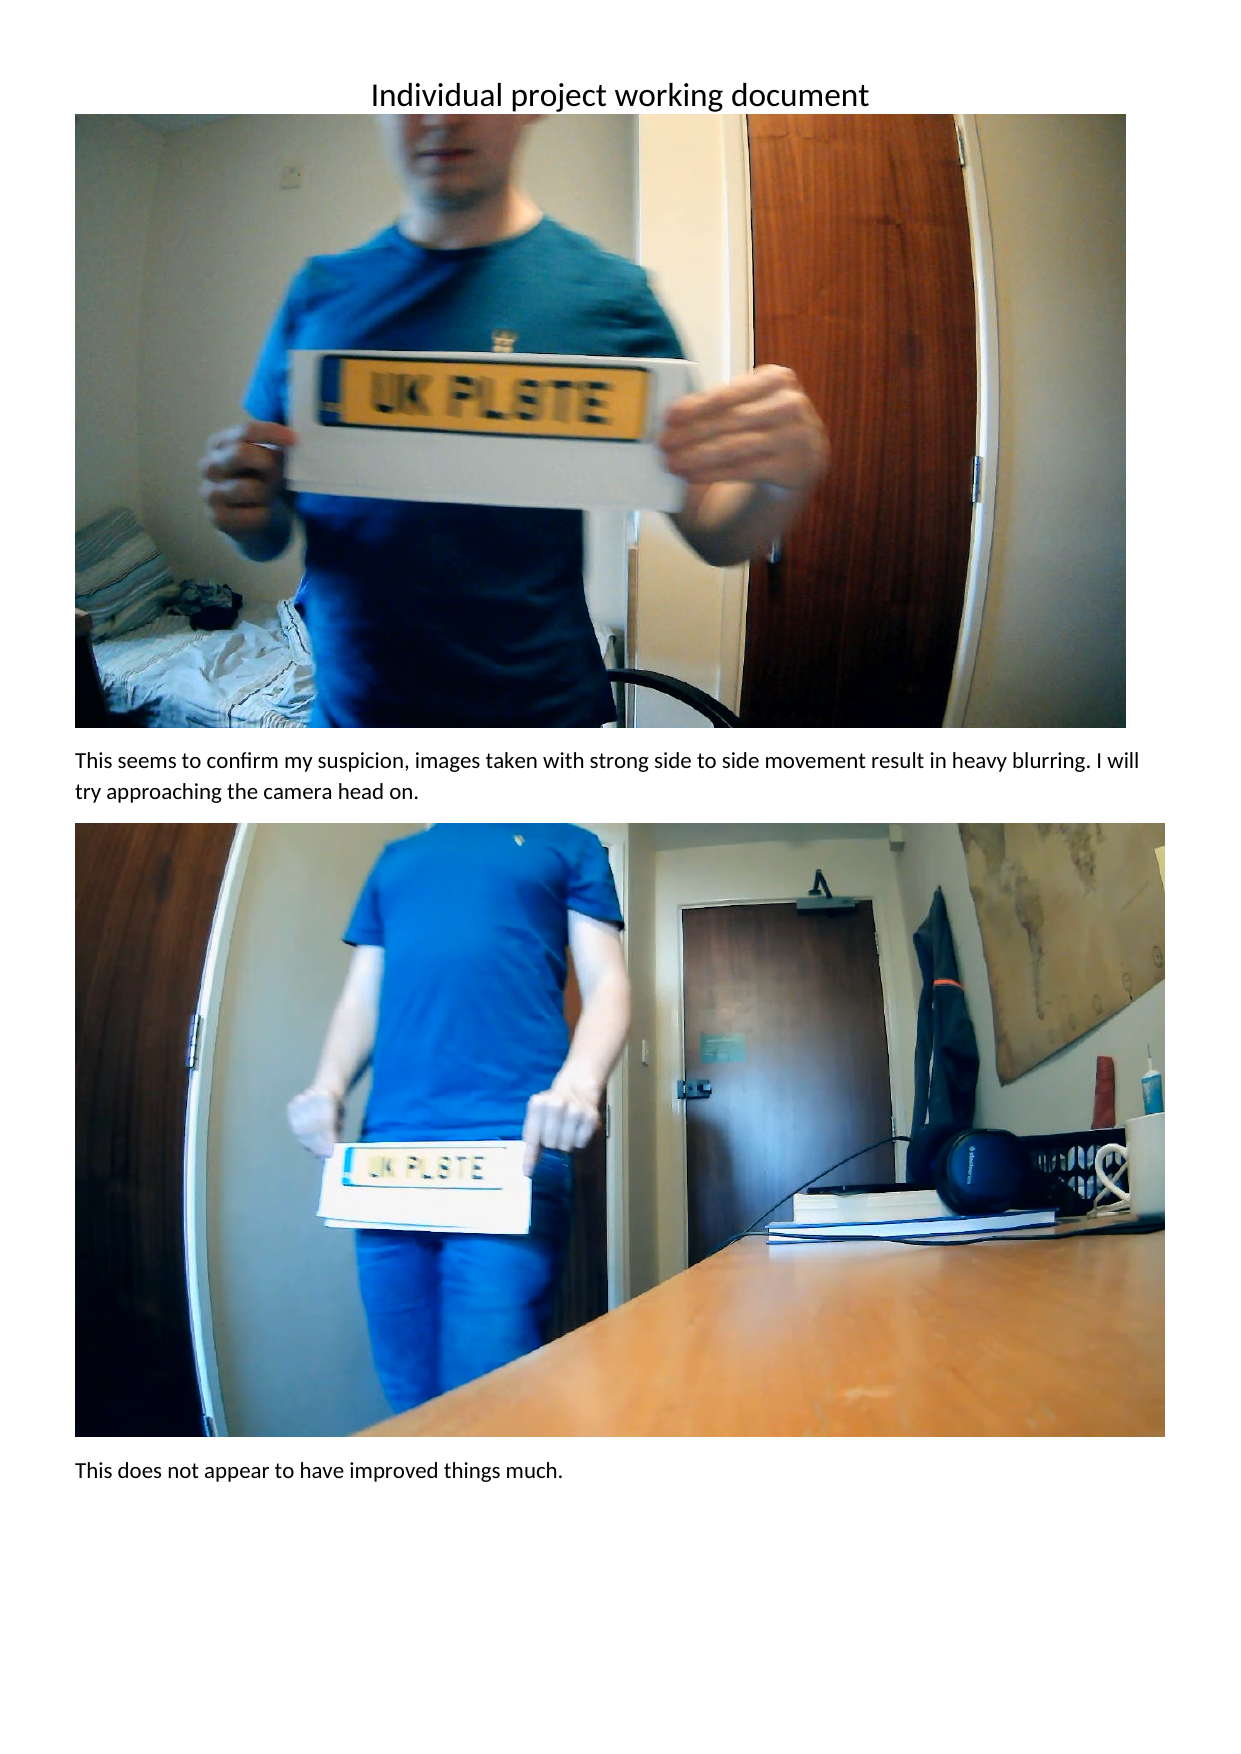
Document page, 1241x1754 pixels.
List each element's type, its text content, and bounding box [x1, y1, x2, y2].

text This does not appear to have improved things much. [75, 1456, 1165, 1484]
picture [75, 114, 1126, 728]
picture [75, 823, 1165, 1437]
text This seems to confirm my suspicion, images taken with strong side to side movement result in heavy blurring. I will try approaching the camera head on. [75, 747, 1165, 805]
